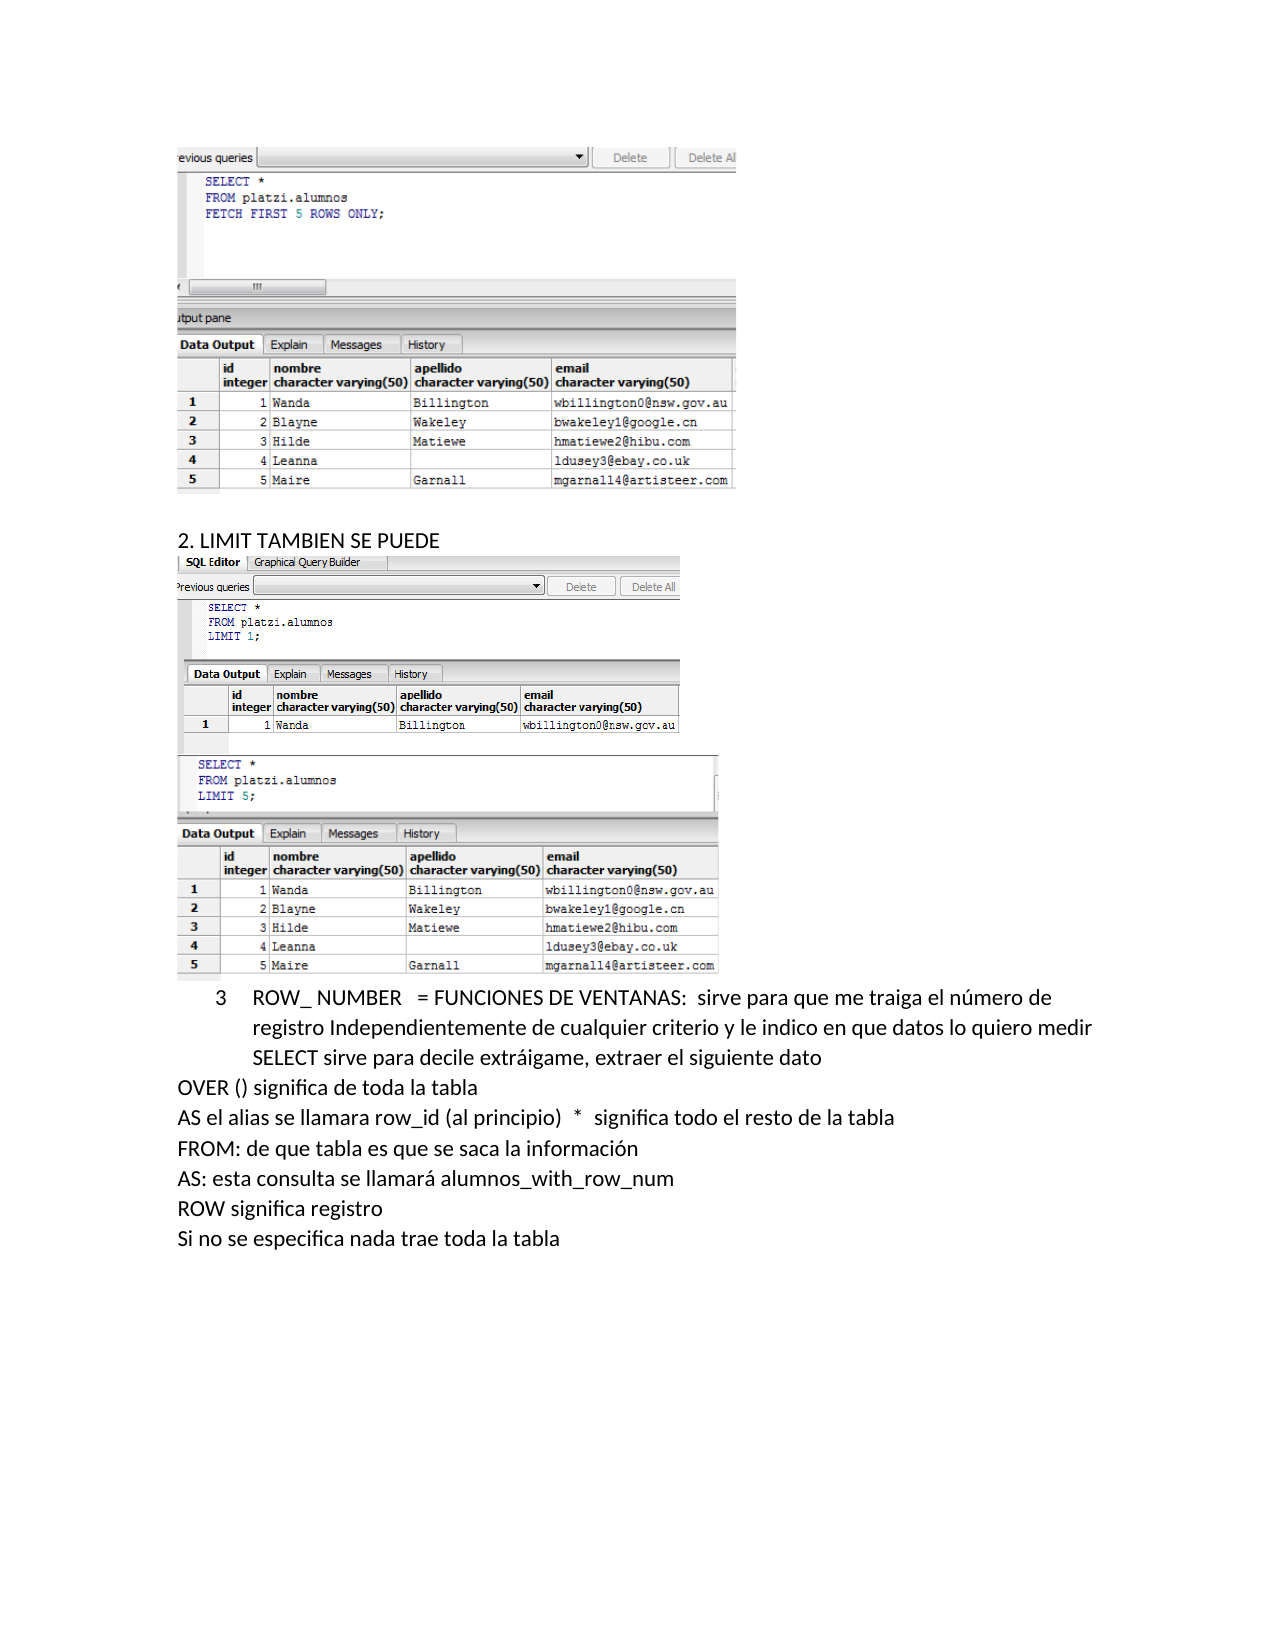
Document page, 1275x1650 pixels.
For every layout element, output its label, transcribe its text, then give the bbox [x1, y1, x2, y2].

picture [177, 147, 737, 494]
text ROW significa registro [177, 1194, 1098, 1222]
list SELECT sirve para decile extráigame, extraer el siguiente dato [252, 1043, 1098, 1071]
text FROM: de que tabla es que se saca la información [177, 1134, 1098, 1162]
list ROW_ NUMBER = FUNCIONES DE VENTANAS: sirve para que me traiga el número de registro Independientemente de cualquier criterio y le indico en que datos lo quiero medir [215, 983, 1098, 1041]
picture [177, 755, 719, 981]
text AS: esta consulta se llamará alumnos_with_row_num [177, 1164, 1098, 1192]
text AS el alias se llamara row_id (al principio) * significa todo el resto de la tabla [177, 1103, 1098, 1131]
text OVER () significa de toda la tabla [177, 1073, 1098, 1101]
picture [177, 556, 680, 754]
text 2. LIMIT TAMBIEN SE PUEDE [177, 526, 1098, 554]
text Si no se especifica nada trae toda la tabla [177, 1224, 1098, 1252]
